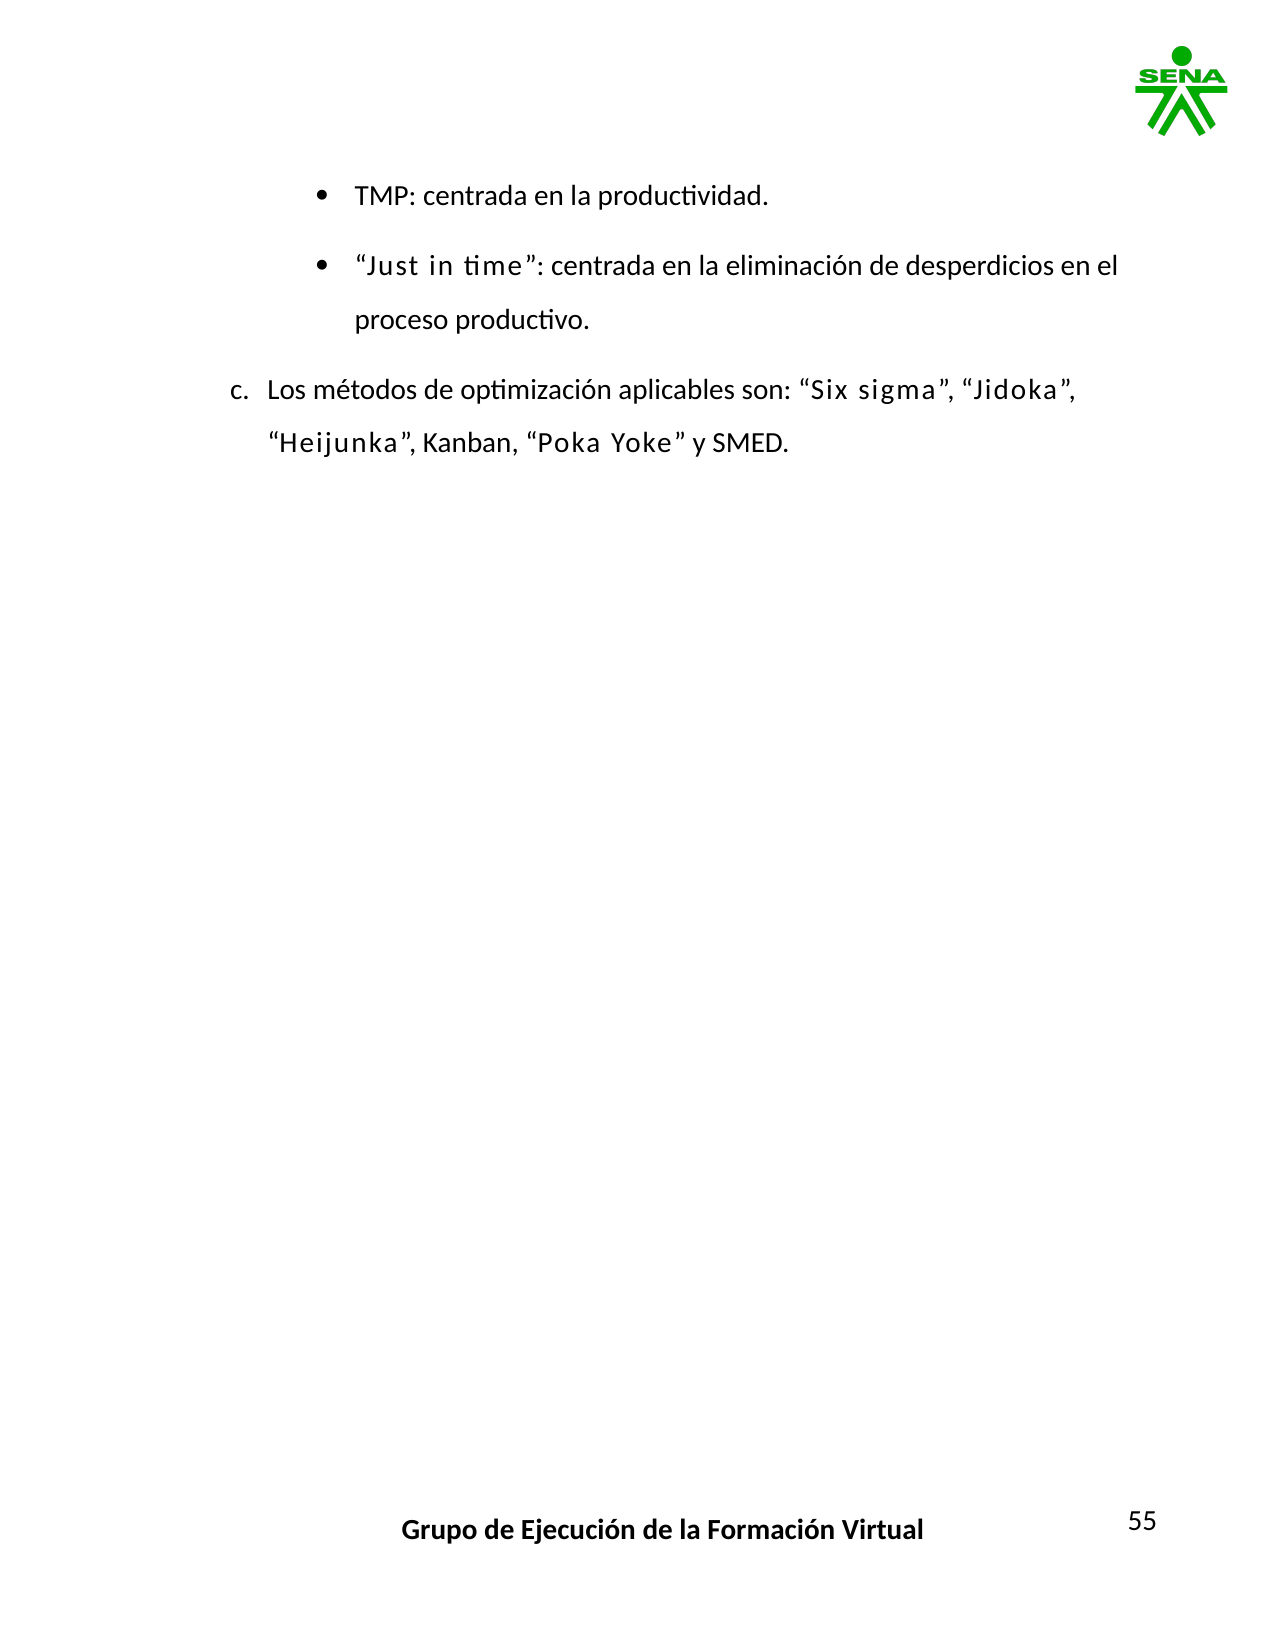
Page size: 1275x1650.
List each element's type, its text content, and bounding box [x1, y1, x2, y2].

picture [1135, 46, 1228, 136]
list “Just in time”: centrada en la eliminación de desperdicios en el proceso productivo. [317, 247, 1157, 336]
list Los métodos de optimización aplicables son: “Six sigma”, “Jidoka”, “Heijunka”, Kanban, “Poka Yoke” y SMED. [230, 371, 1157, 460]
list TMP: centrada en la productividad. [317, 177, 1157, 213]
